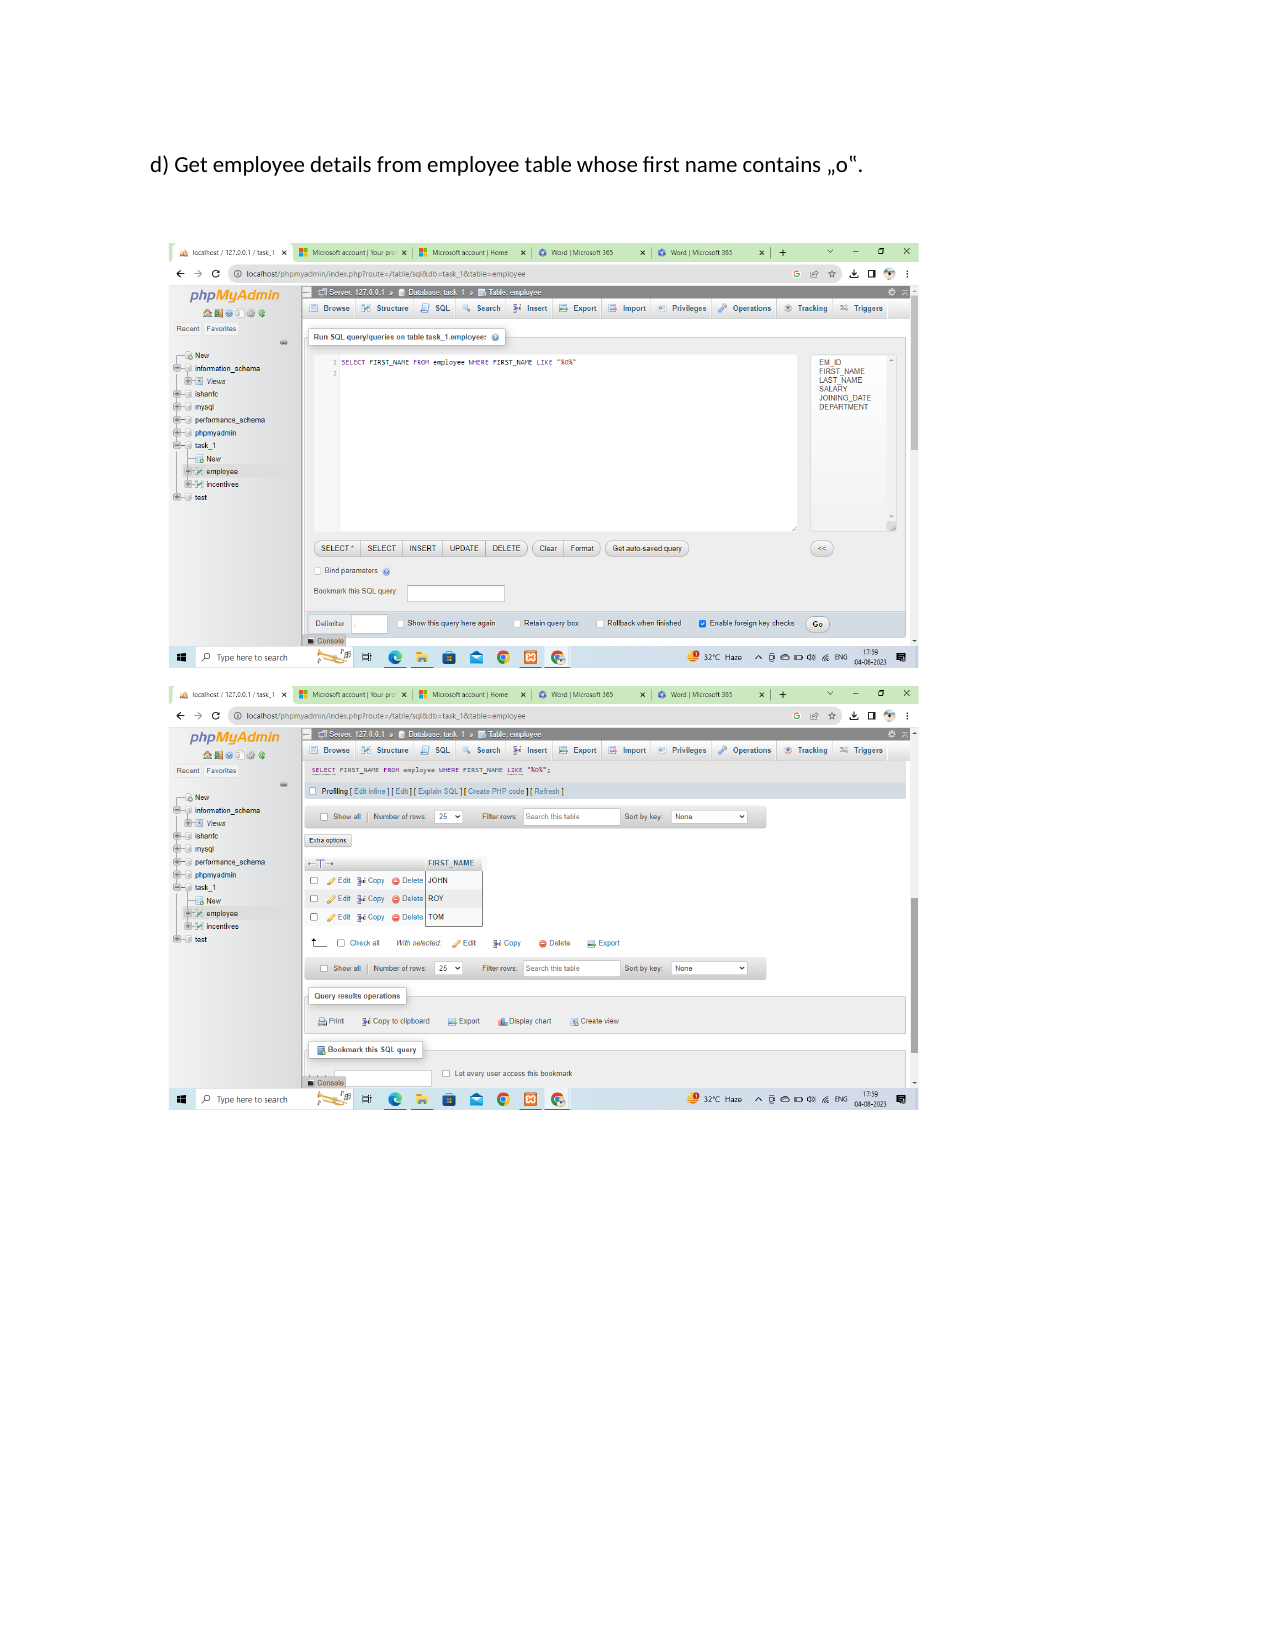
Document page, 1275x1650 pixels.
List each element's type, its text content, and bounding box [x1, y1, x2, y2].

text d) Get employee details from employee table whose first name contains „o‟. [150, 150, 1125, 178]
